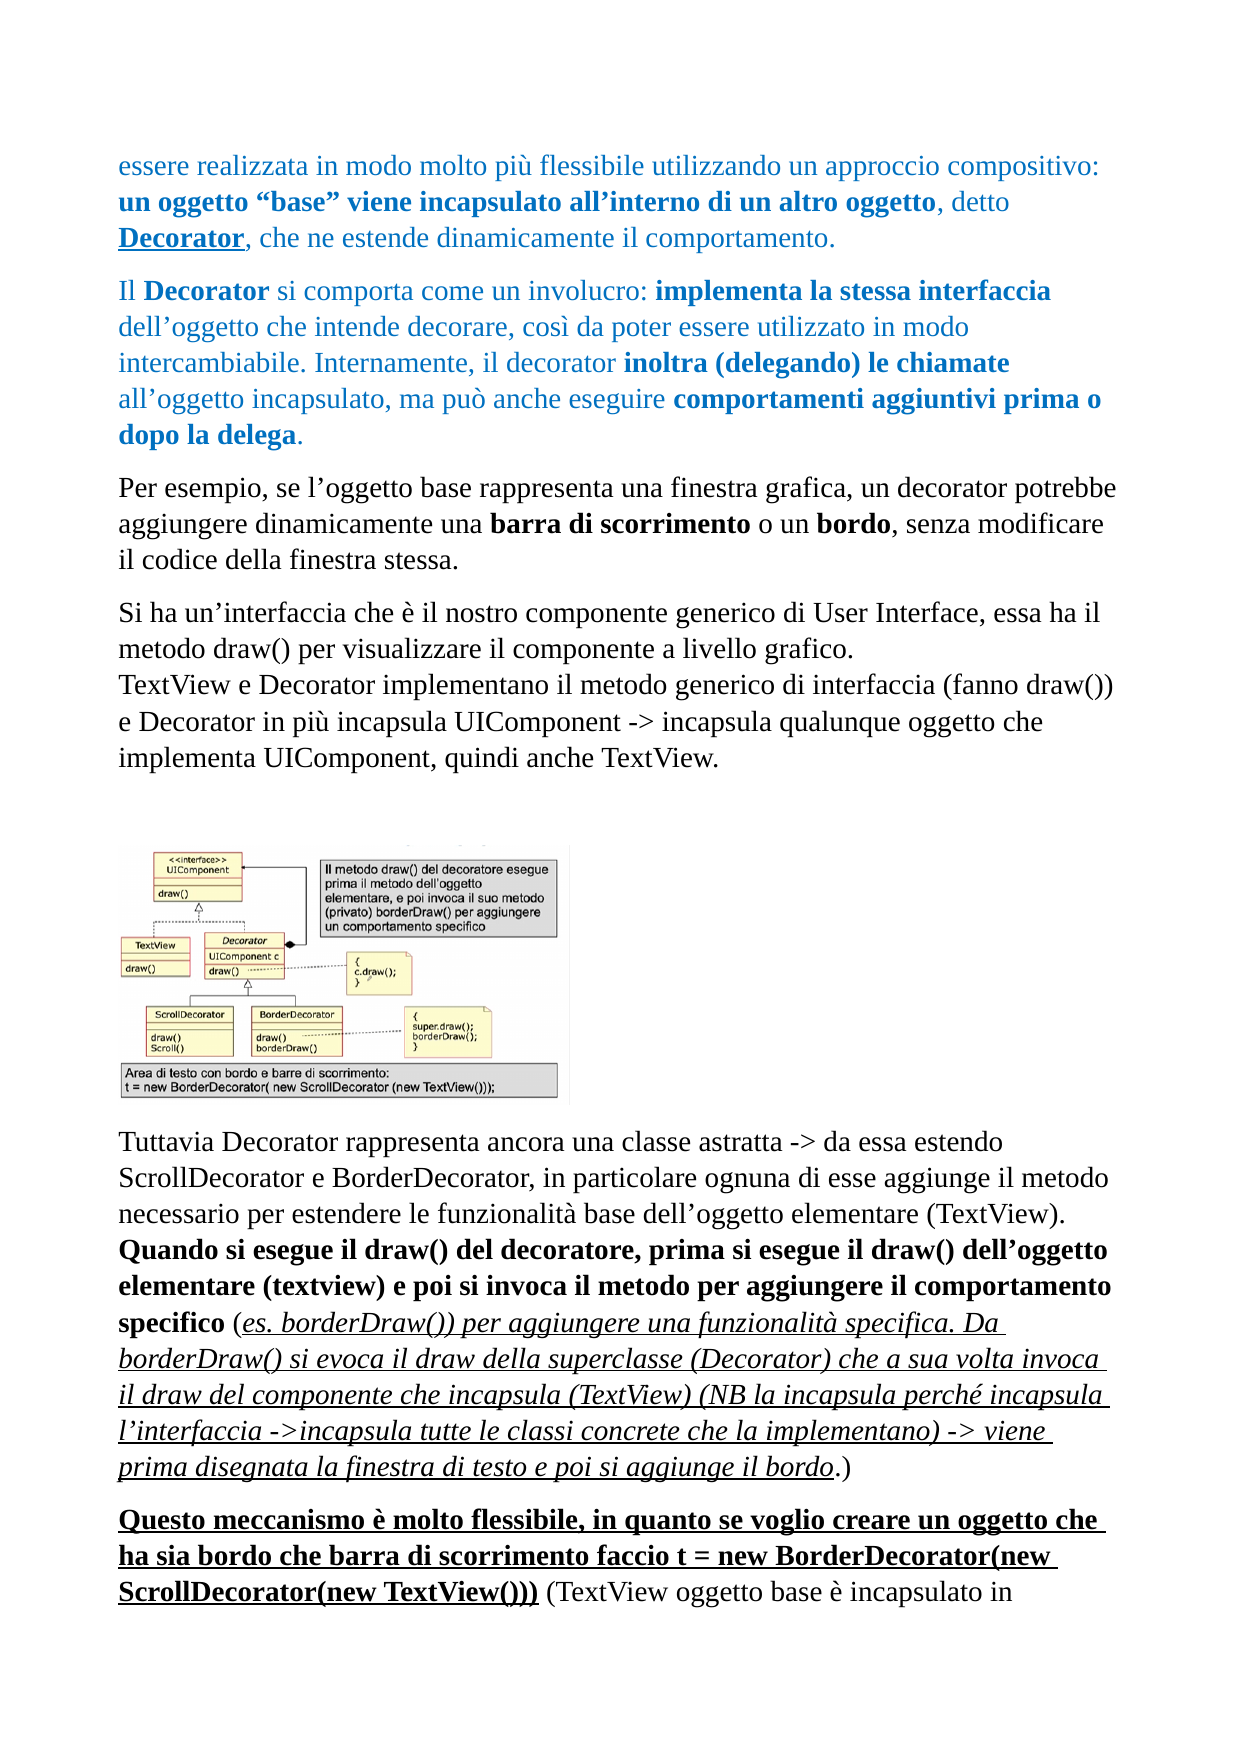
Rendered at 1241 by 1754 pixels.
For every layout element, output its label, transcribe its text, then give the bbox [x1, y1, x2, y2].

text Il Decorator si comporta come un involucro: implementa la stessa interfaccia dell’oggetto che intende decorare, così da poter essere utilizzato in modo intercambiabile. Internamente, il decorator inoltra (delegando) le chiamate all’oggetto incapsulato, ma può anche eseguire comportamenti aggiuntivi prima o dopo la delega. [118, 273, 1122, 451]
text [118, 148, 1122, 253]
text Tuttavia Decorator rappresenta ancora una classe astratta -> da essa estendo ScrollDecorator e BorderDecorator, in particolare ognuna di esse aggiunge il metodo necessario per estendere le funzionalità base dell’oggetto elementare (TextView). Quando si esegue il draw() del decoratore, prima si esegue il draw() dell’oggetto elementare (textview) e poi si invoca il metodo per aggiungere il comportamento specifico (es. borderDraw()) per aggiungere una funzionalità specifica. Da borderDraw() si evoca il draw della superclasse (Decorator) che a sua volta invoca il draw del componente che incapsula (TextView) (NB la incapsula perché incapsula l’interfaccia ->incapsula tutte le classi concrete che la implementano) -> viene prima disegnata la finestra di testo e poi si aggiunge il bordo.) [118, 1124, 1122, 1483]
text Per esempio, se l’oggetto base rappresenta una finestra grafica, un decorator potrebbe aggiungere dinamicamente una barra di scorrimento o un bordo, senza modificare il codice della finestra stessa. [118, 470, 1122, 576]
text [118, 1502, 1122, 1608]
text Si ha un’interfaccia che è il nostro componente generico di User Interface, essa ha il metodo draw() per visualizzare il componente a livello grafico. TextView e Decorator implementano il metodo generico di interfaccia (fanno draw()) e Decorator in più incapsula UIComponent -> incapsula qualunque oggetto che implementa UIComponent, quindi anche TextView. [118, 595, 1122, 773]
picture [118, 845, 570, 1105]
